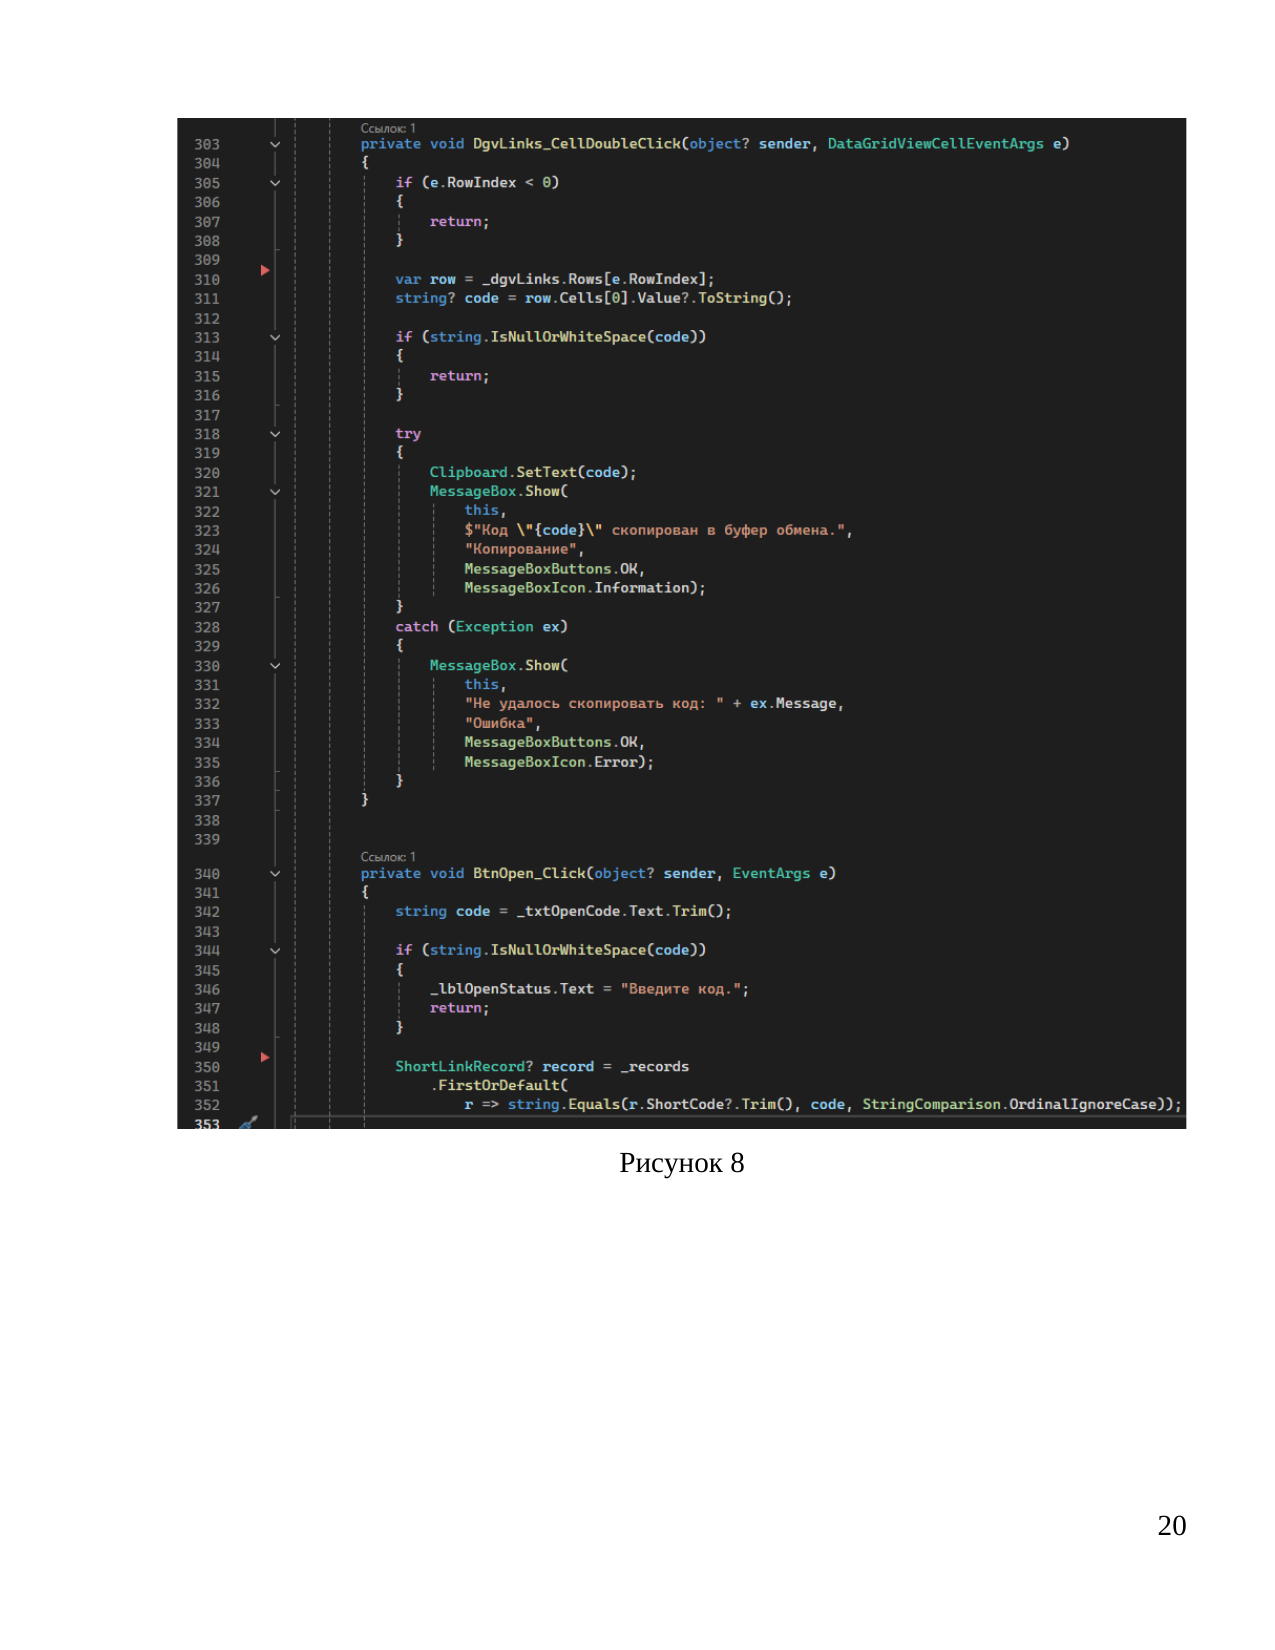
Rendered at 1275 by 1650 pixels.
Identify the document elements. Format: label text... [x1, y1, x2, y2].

text Рисунок 8 [177, 1145, 1186, 1179]
picture [177, 118, 1187, 1129]
